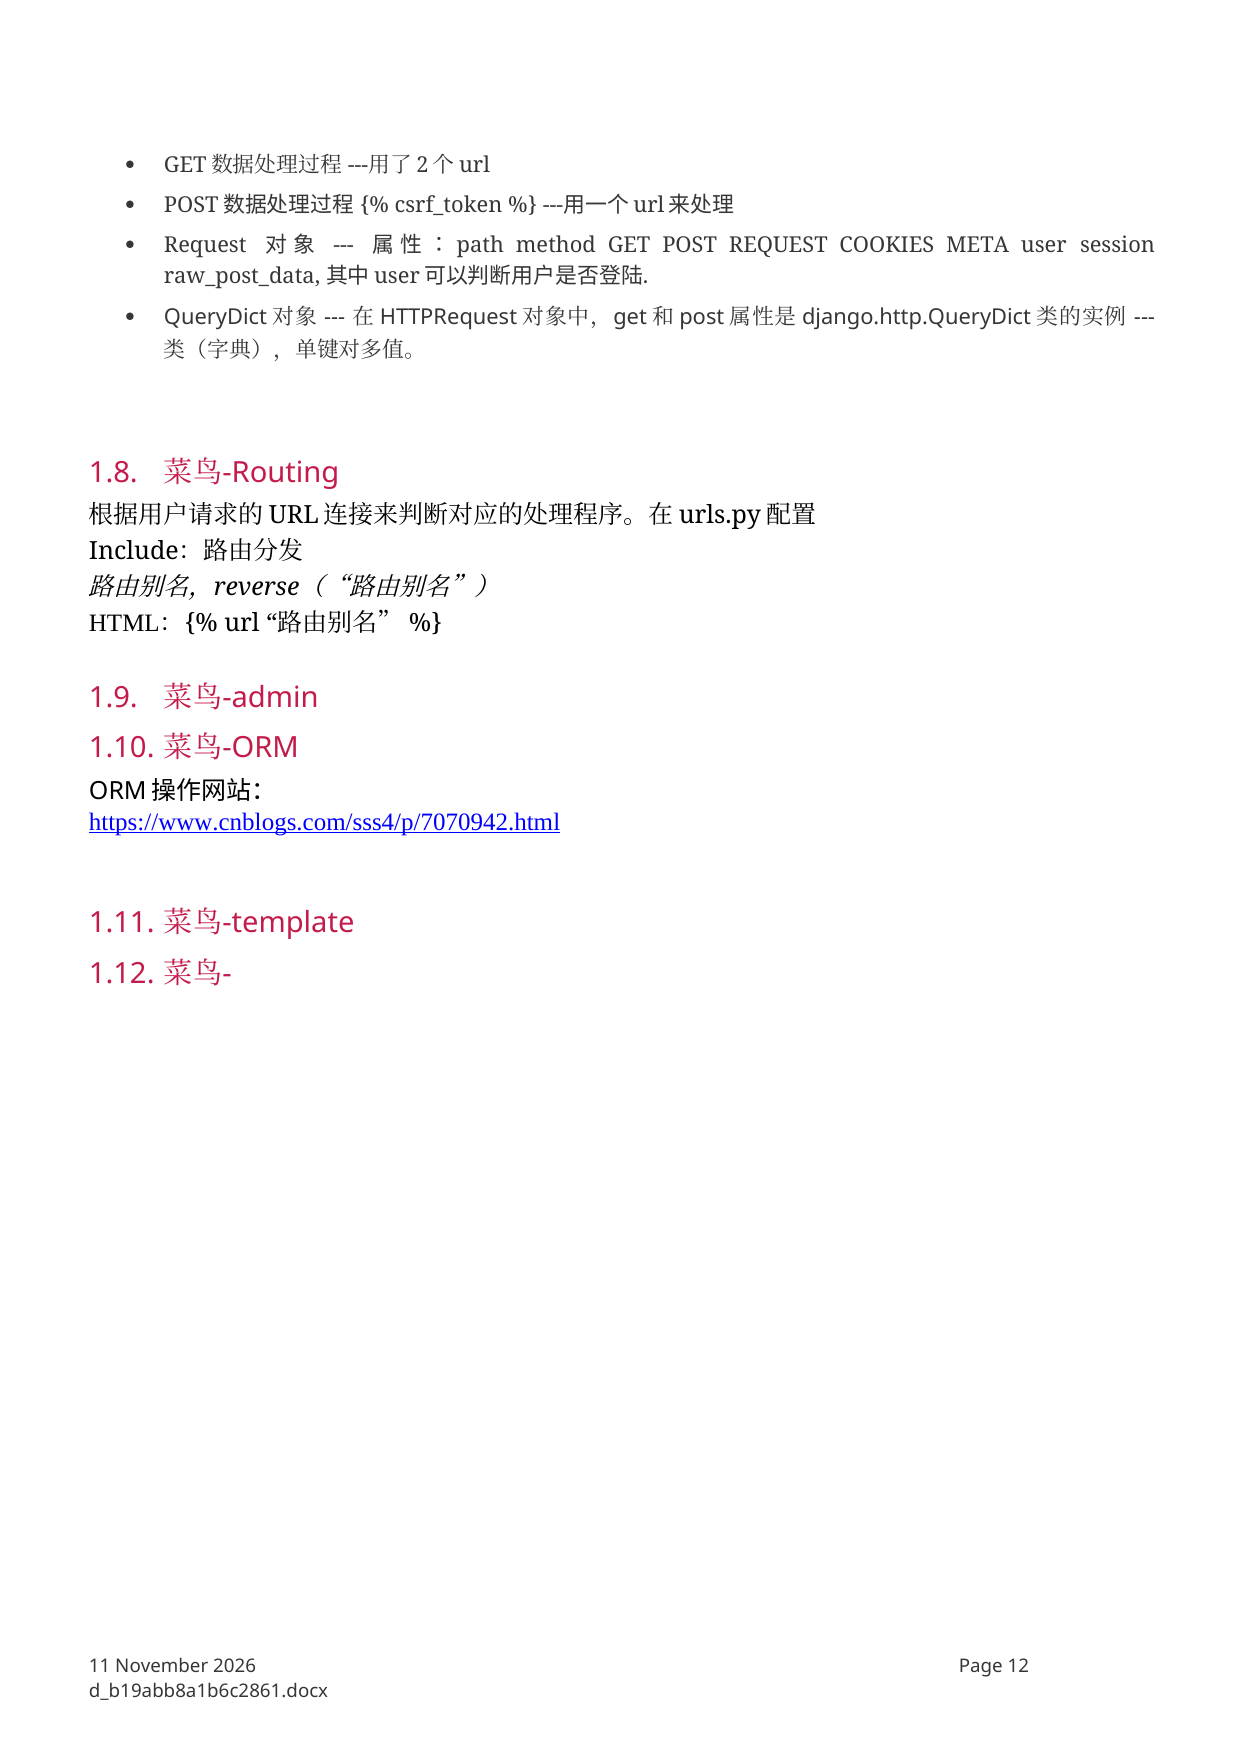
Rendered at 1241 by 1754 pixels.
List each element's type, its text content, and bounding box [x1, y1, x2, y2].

list Request 对象 --- 属性：path method GET POST REQUEST COOKIES META user session raw_post_data, 其中user可以判断用户是否登陆. [126, 229, 1155, 290]
list POST数据处理过程 {% csrf_token %} ---用一个url来处理 [126, 189, 1155, 219]
list GET数据处理过程 ---用了2个url [126, 148, 1155, 179]
text ORM操作网站： [89, 771, 1152, 807]
list QueryDict对象 --- 在HTTPRequest对象中，get和post属性是django.http.QueryDict类的实例 --- 类（字典），单键对多值。 [126, 299, 1155, 364]
subtitle 菜鸟-Routing [89, 448, 1155, 491]
text Include：路由分发 [89, 531, 1152, 567]
subtitle 菜鸟-template [89, 899, 1155, 941]
text HTML：{% url “路由别名” %} [89, 603, 1152, 639]
text 路由别名，reverse（“路由别名”） [89, 567, 1152, 603]
subtitle 菜鸟-admin [89, 674, 1155, 716]
text https://www.cnblogs.com/sss4/p/7070942.html [89, 807, 1152, 836]
subtitle 菜鸟-ORM [89, 724, 1155, 766]
text 根据用户请求的URL连接来判断对应的处理程序。在urls.py配置 [89, 495, 1152, 531]
subtitle 菜鸟- [89, 950, 1155, 992]
